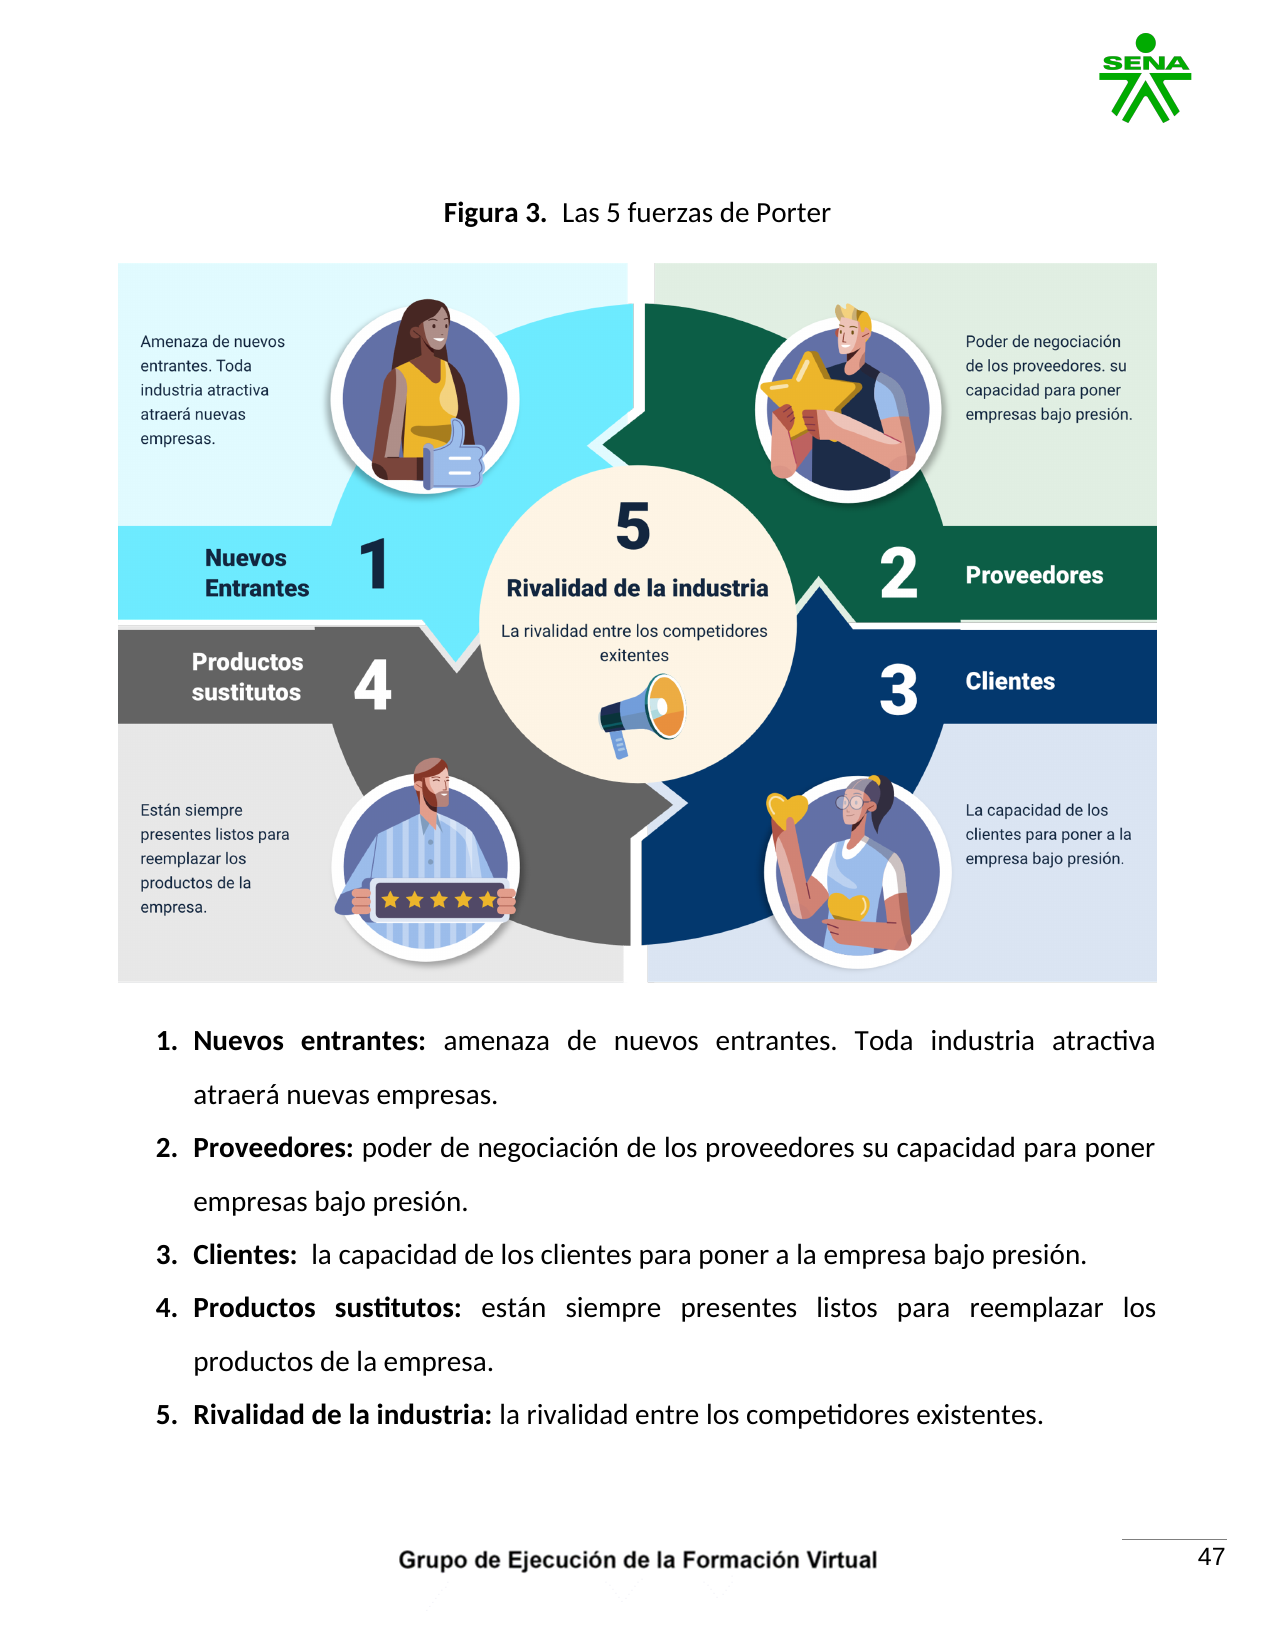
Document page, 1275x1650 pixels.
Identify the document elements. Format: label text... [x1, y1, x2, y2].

list Productos sustitutos: están siempre presentes listos para reemplazar los productos de la empresa. [156, 1289, 1157, 1379]
picture [0, 1500, 1275, 1611]
text Las 5 fuerzas de Porter [118, 194, 1157, 229]
list Rivalidad de la industria: la rivalidad entre los competidores existentes. [156, 1396, 1157, 1432]
list Nuevos entrantes: amenaza de nuevos entrantes. Toda industria atractiva atraerá nuevas empresas. [156, 1022, 1157, 1111]
list Clientes: la capacidad de los clientes para poner a la empresa bajo presión. [156, 1236, 1157, 1272]
picture [1099, 33, 1192, 123]
list Proveedores: poder de negociación de los proveedores su capacidad para poner empresas bajo presión. [156, 1129, 1157, 1218]
picture [118, 263, 1157, 983]
